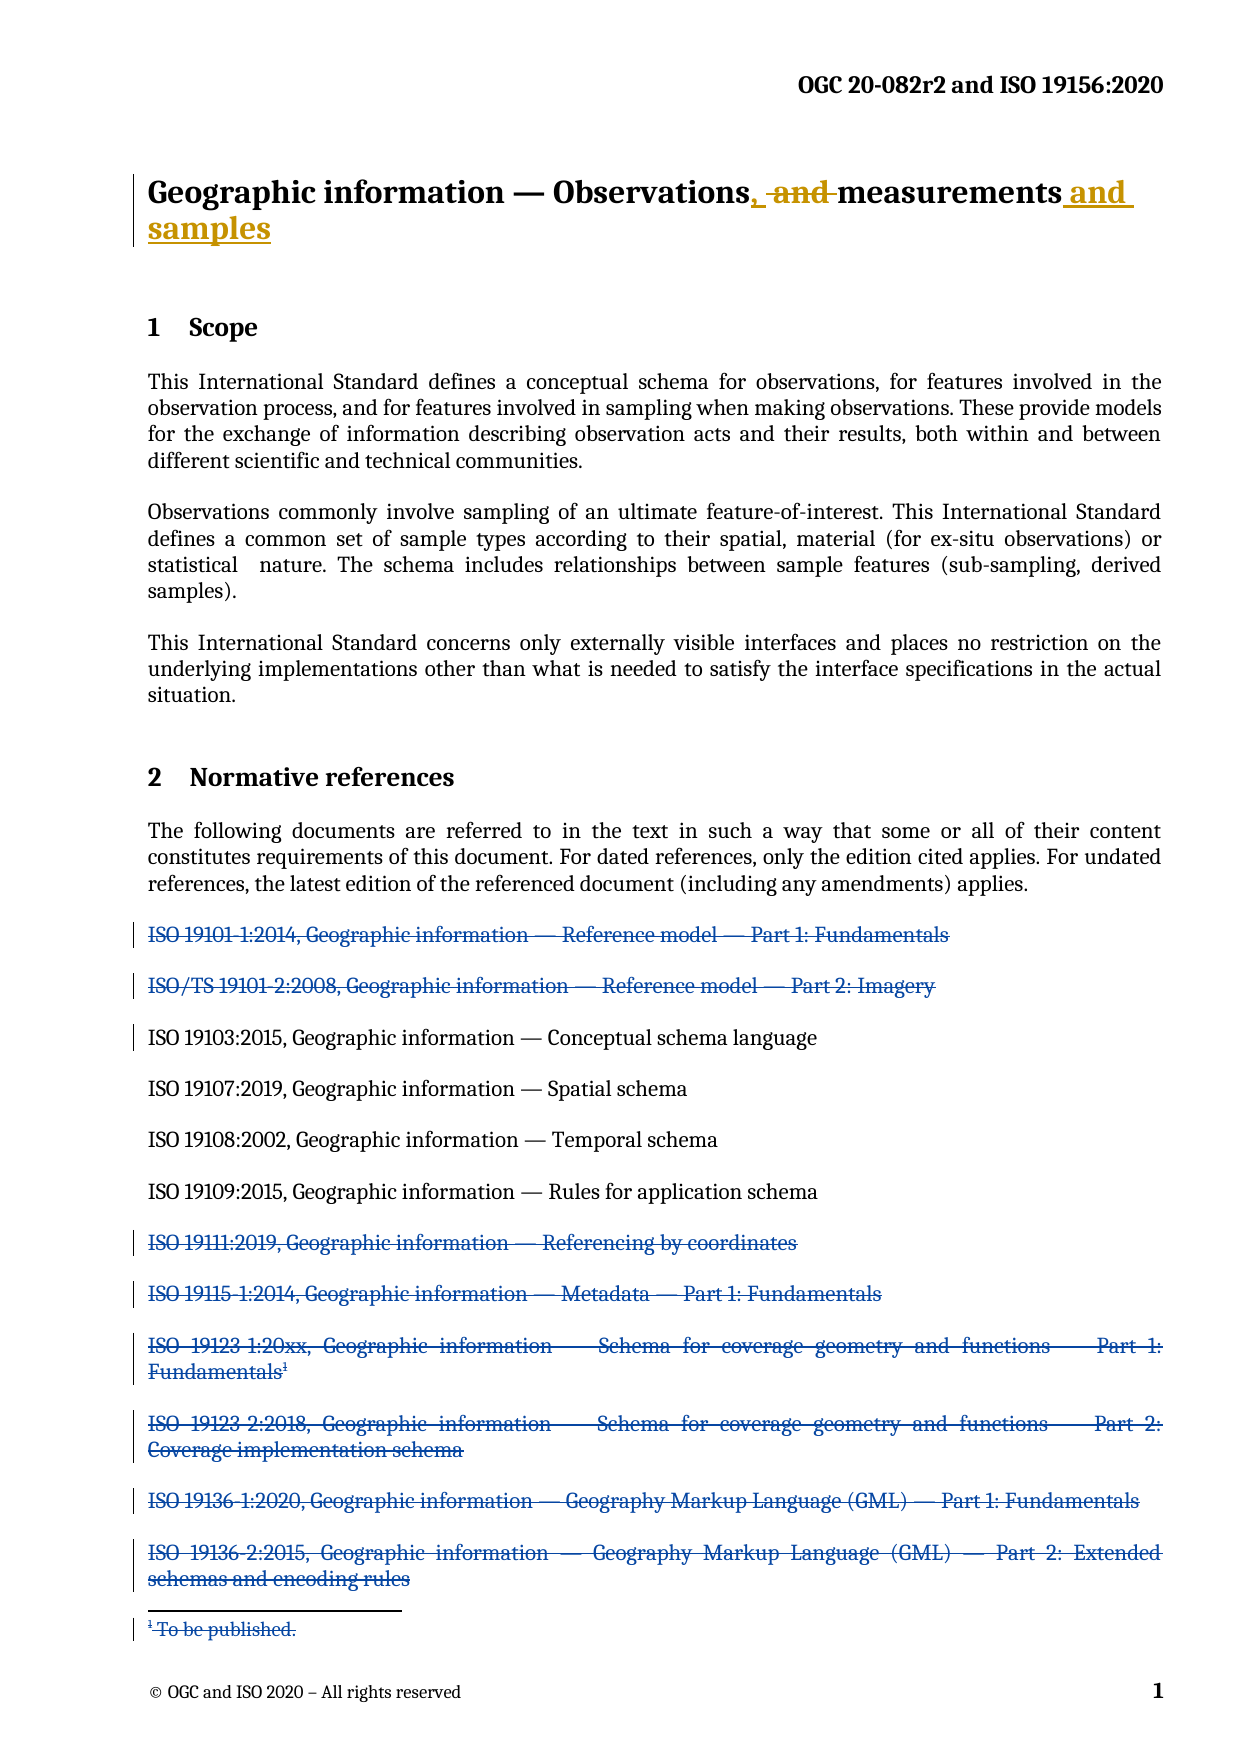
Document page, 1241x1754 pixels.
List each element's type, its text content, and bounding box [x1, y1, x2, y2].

text The following documents are referred to in the text in such a way that some or all of their content constitutes requirements of this document. For dated references, only the edition cited applies. For undated references, the latest edition of the referenced document (including any amendments) applies. [148, 818, 1163, 897]
text ISO 19103:2015, Geographic information — Conceptual schema language [148, 1024, 1163, 1051]
text Observations commonly involve sampling of an ultimate feature-of-interest. This International Standard defines a common set of sample types according to their spatial, material (for ex-situ observations) or statistical nature. The schema includes relationships between sample features (sub-sampling, derived samples). [148, 499, 1163, 604]
title Geographic information — Observationsmeasurements [148, 174, 1163, 247]
text ISO 19108:2002, Geographic information — Temporal schema [148, 1127, 1163, 1153]
text This International Standard defines a conceptual schema for observations, for features involved in the observation process, and for features involved in sampling when making observations. These provide models for the exchange of information describing observation acts and their results, both within and between different scientific and technical communities. [148, 368, 1163, 474]
text ISO 19109:2015, Geographic information — Rules for application schema [148, 1178, 1163, 1205]
text ISO 19107:2019, Geographic information — Spatial schema [148, 1076, 1163, 1102]
subtitle Normative references [148, 762, 1163, 793]
text This International Standard concerns only externally visible interfaces and places no restriction on the underlying implementations other than what is needed to satisfy the interface specifications in the actual situation. [148, 629, 1163, 708]
subtitle Scope [148, 312, 1163, 343]
